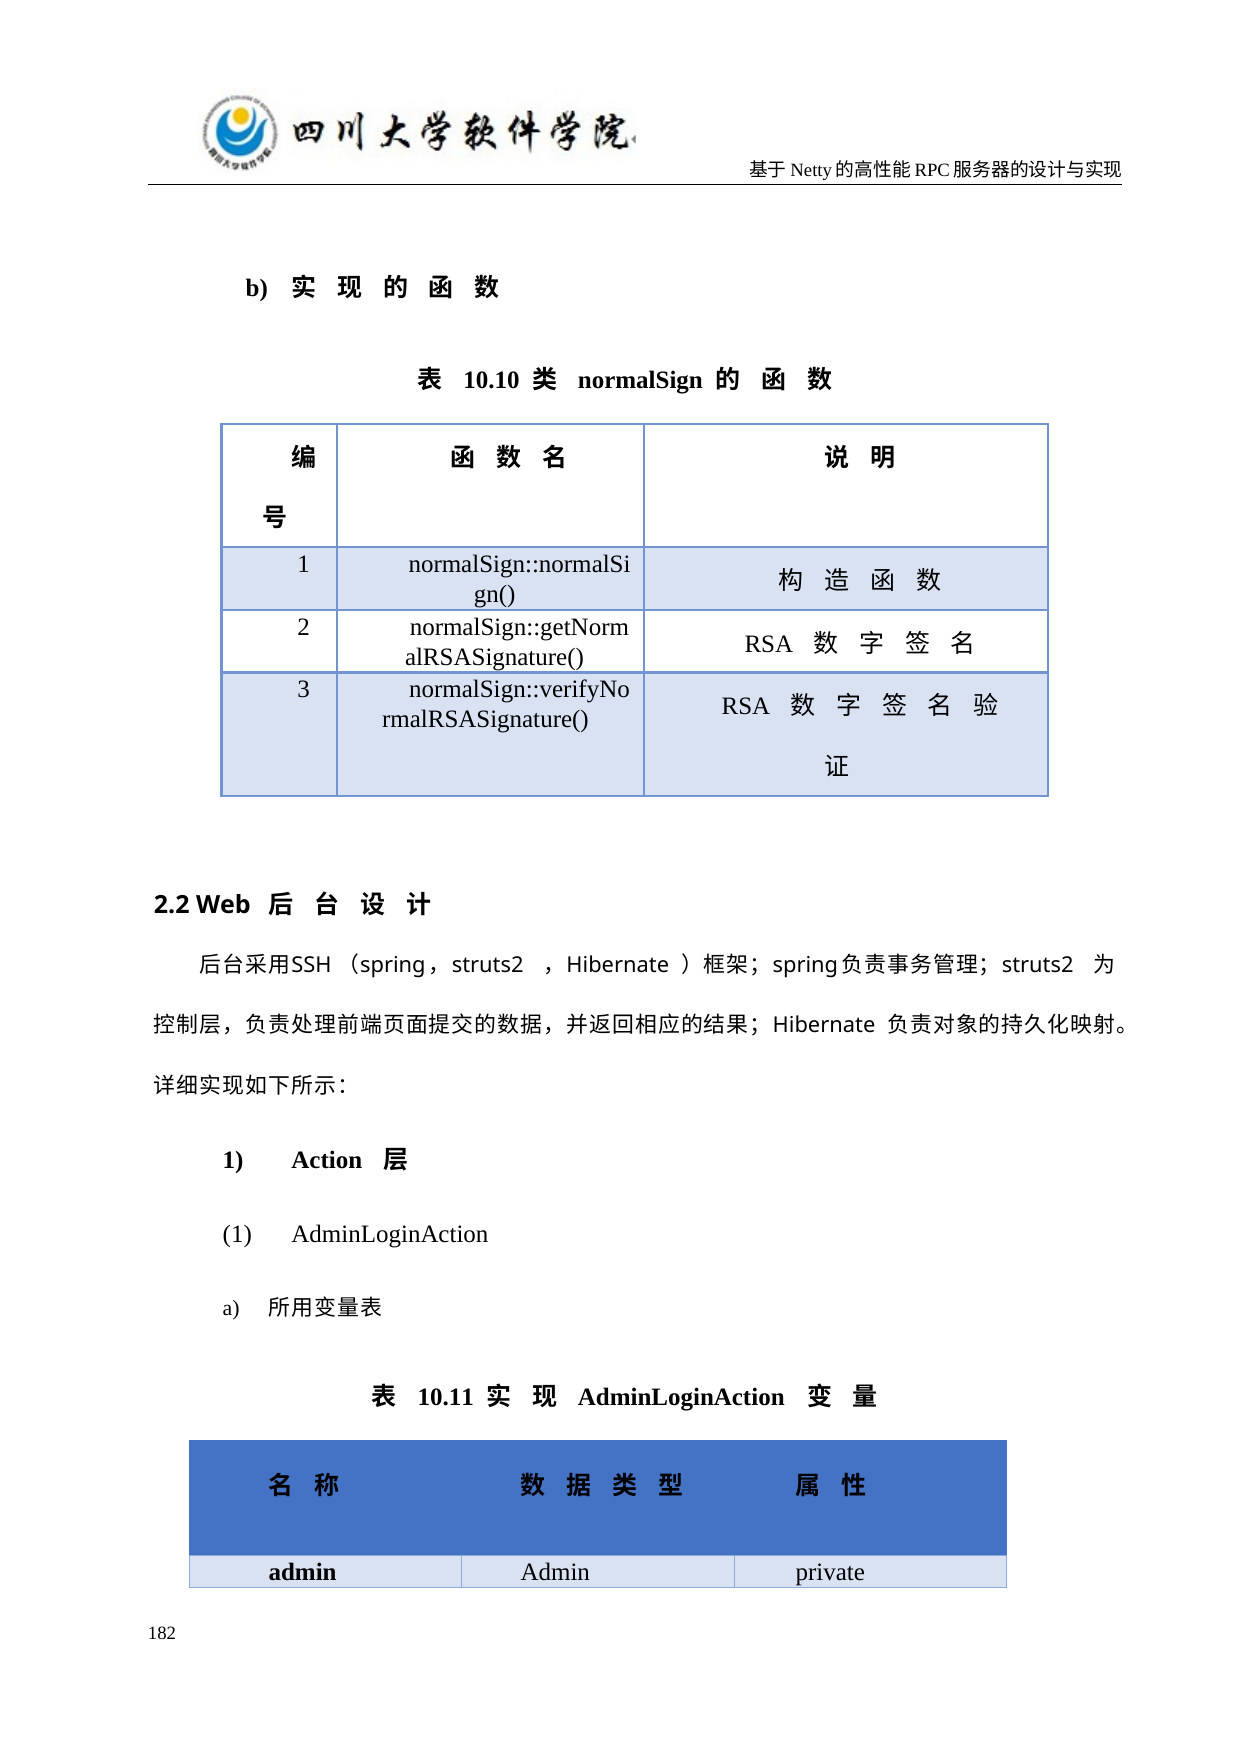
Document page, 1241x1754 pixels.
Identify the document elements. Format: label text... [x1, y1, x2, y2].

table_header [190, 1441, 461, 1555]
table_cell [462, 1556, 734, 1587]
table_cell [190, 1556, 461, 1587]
text 后台采用SSH（spring，struts2，Hibernate）框架；spring负责事务管理；struts2为控制层，负责处理前端页面提交的数据，并返回相应的结果；Hibernate负责对象的持久化映射。详细实现如下所示： [154, 932, 1116, 1114]
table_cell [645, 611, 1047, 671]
list Action层 [154, 1127, 1116, 1187]
picture [197, 88, 639, 177]
text b) 实现的函数 [198, 256, 1116, 316]
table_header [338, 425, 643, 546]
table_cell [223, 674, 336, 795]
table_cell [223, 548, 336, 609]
list 所用变量表 [204, 1275, 1116, 1336]
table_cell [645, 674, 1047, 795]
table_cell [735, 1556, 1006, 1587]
text 表10.11 实现AdminLoginAction变量 [154, 1364, 1116, 1425]
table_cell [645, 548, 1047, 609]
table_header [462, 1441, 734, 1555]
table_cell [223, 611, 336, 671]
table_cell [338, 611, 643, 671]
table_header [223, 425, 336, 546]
list AdminLoginAction [154, 1218, 1116, 1248]
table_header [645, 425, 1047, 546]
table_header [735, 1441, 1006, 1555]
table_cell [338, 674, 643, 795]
text 表10.10 类normalSign的函数 [154, 347, 1116, 408]
text 2.2 Web后台设计 [154, 872, 1116, 932]
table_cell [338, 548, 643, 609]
